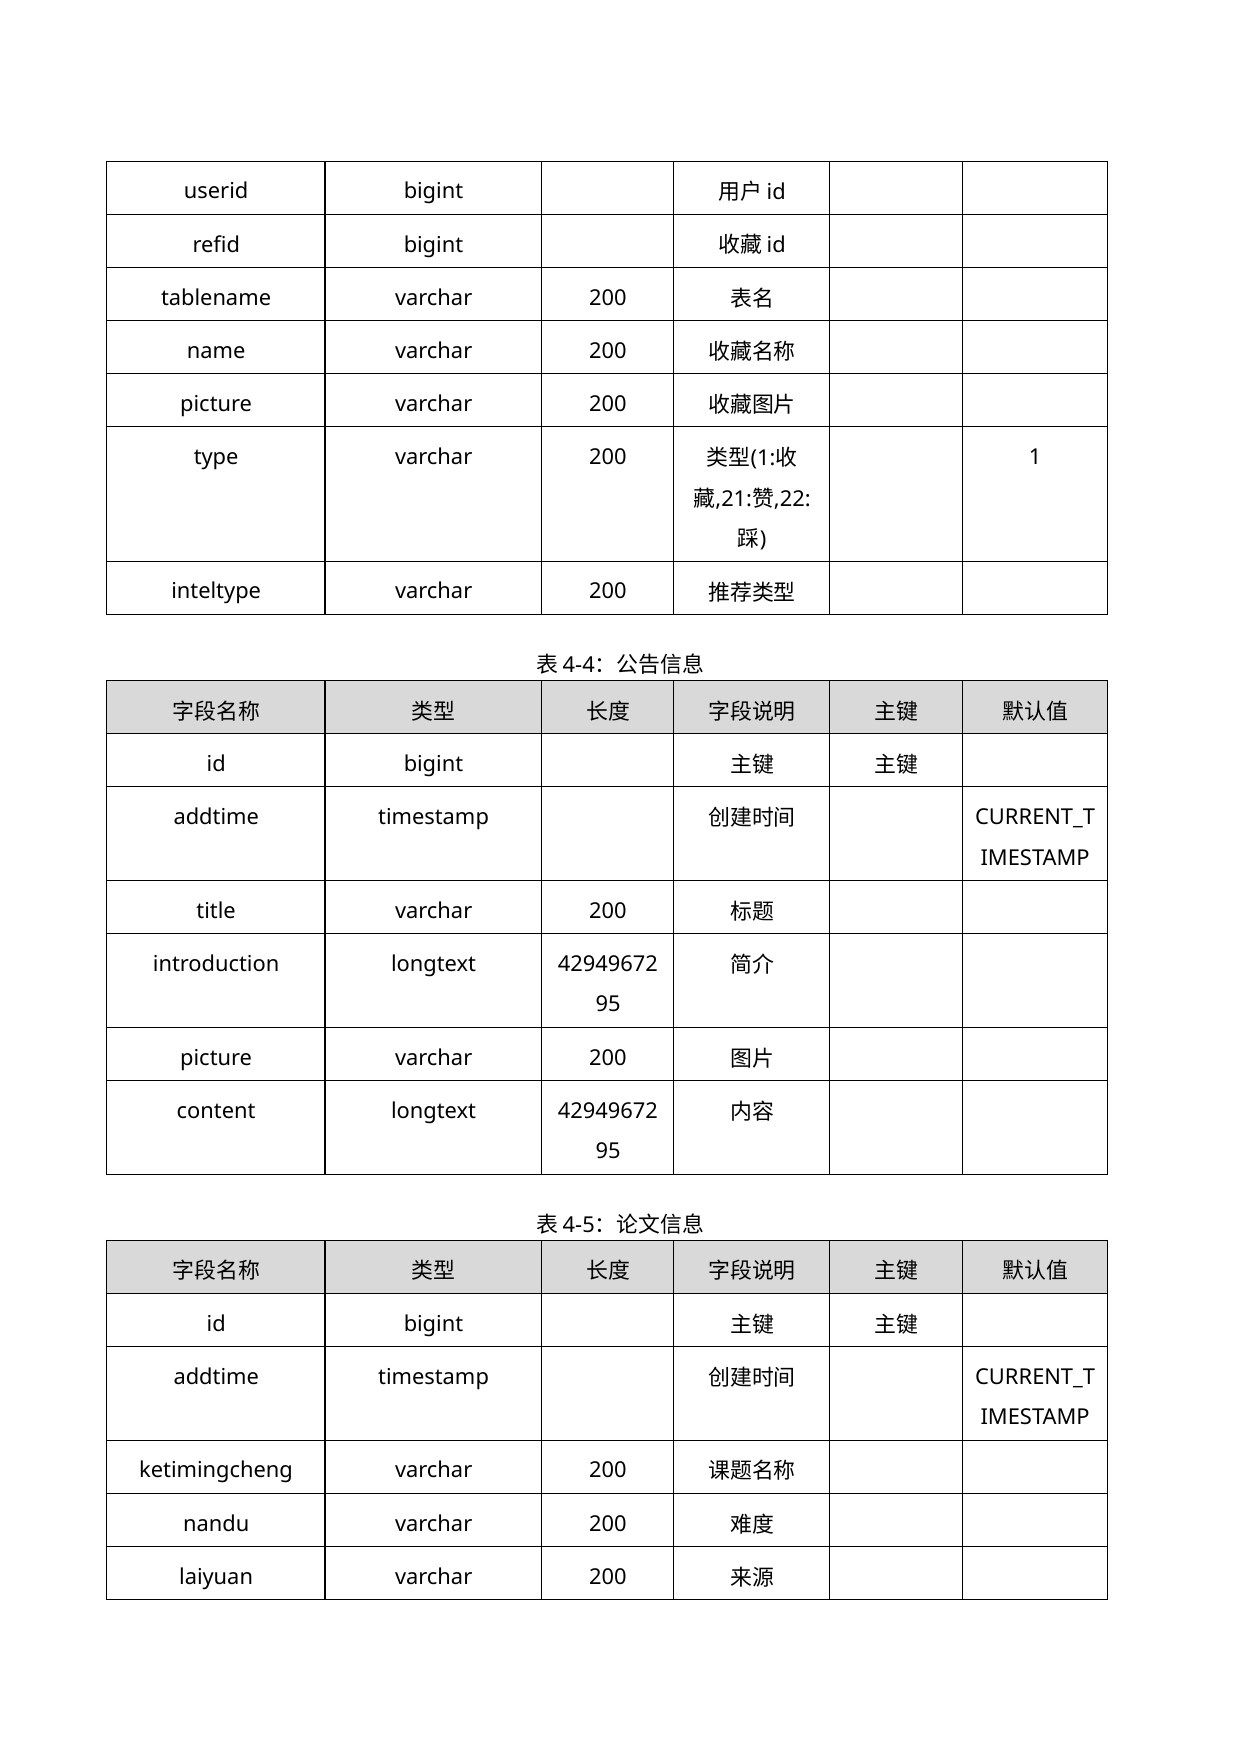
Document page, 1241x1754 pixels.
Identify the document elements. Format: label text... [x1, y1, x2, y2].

table_cell laiyuan [107, 1547, 324, 1599]
table_cell CURRENT_TIMESTAMP [963, 1347, 1107, 1439]
table_cell [963, 734, 1107, 786]
table_cell 200 [542, 1028, 673, 1080]
table_cell bigint [326, 1294, 541, 1346]
table_cell 内容 [674, 1081, 829, 1173]
table_cell 创建时间 [674, 787, 829, 880]
table_cell [830, 1028, 962, 1080]
table_cell [963, 1081, 1107, 1173]
table_cell 主键 [830, 734, 962, 786]
table_cell [963, 1028, 1107, 1080]
table_cell 用户id [674, 162, 829, 214]
table_header 默认值 [963, 1241, 1107, 1293]
table_cell varchar [326, 427, 541, 561]
table_cell [963, 934, 1107, 1027]
table_cell [963, 1547, 1107, 1599]
table_cell [830, 374, 962, 426]
table_cell title [107, 881, 324, 933]
table_cell varchar [326, 1441, 541, 1493]
table_cell [830, 1494, 962, 1546]
table_cell id [107, 734, 324, 786]
table_cell [542, 1347, 673, 1439]
table_header 长度 [542, 1241, 673, 1293]
table_cell 200 [542, 268, 673, 320]
table_cell CURRENT_TIMESTAMP [963, 787, 1107, 880]
table_cell [963, 1294, 1107, 1346]
table_header 类型 [326, 1241, 541, 1293]
table_cell [963, 562, 1107, 614]
table_cell ketimingcheng [107, 1441, 324, 1493]
table_cell [963, 215, 1107, 267]
table_cell 主键 [674, 1294, 829, 1346]
table_cell userid [107, 162, 324, 214]
table_cell 创建时间 [674, 1347, 829, 1439]
table_cell [963, 162, 1107, 214]
table_header 字段说明 [674, 1241, 829, 1293]
table_cell [963, 1441, 1107, 1493]
table_cell nandu [107, 1494, 324, 1546]
table_cell picture [107, 1028, 324, 1080]
table_cell addtime [107, 787, 324, 880]
table_header 主键 [830, 1241, 962, 1293]
table_cell bigint [326, 734, 541, 786]
table_cell refid [107, 215, 324, 267]
table_cell 1 [963, 427, 1107, 561]
table_cell 200 [542, 1494, 673, 1546]
text 表4-5：论文信息 [118, 1207, 1122, 1239]
table_cell [830, 881, 962, 933]
table_cell [830, 1081, 962, 1173]
table_cell 收藏图片 [674, 374, 829, 426]
table_cell longtext [326, 1081, 541, 1173]
table_cell varchar [326, 1547, 541, 1599]
table_cell varchar [326, 562, 541, 614]
table_cell 主键 [830, 1294, 962, 1346]
table_cell [830, 934, 962, 1027]
table_cell type [107, 427, 324, 561]
table_cell 200 [542, 562, 673, 614]
table_cell picture [107, 374, 324, 426]
table_cell 收藏id [674, 215, 829, 267]
table_header 长度 [542, 681, 673, 733]
table_cell tablename [107, 268, 324, 320]
table_cell content [107, 1081, 324, 1173]
table_header 字段名称 [107, 1241, 324, 1293]
table_cell varchar [326, 1494, 541, 1546]
table_cell 简介 [674, 934, 829, 1027]
table_cell 200 [542, 881, 673, 933]
table_cell 4294967295 [542, 1081, 673, 1173]
table_cell [830, 1441, 962, 1493]
table_header 默认值 [963, 681, 1107, 733]
table_cell [830, 562, 962, 614]
table_cell [830, 215, 962, 267]
table_cell 4294967295 [542, 934, 673, 1027]
table_cell inteltype [107, 562, 324, 614]
table_cell [830, 787, 962, 880]
table_header 主键 [830, 681, 962, 733]
table_header 类型 [326, 681, 541, 733]
table_cell [963, 321, 1107, 373]
table_cell timestamp [326, 787, 541, 880]
table_cell 200 [542, 374, 673, 426]
table_cell varchar [326, 268, 541, 320]
table_cell 类型(1:收藏,21:赞,22:踩) [674, 427, 829, 561]
table_cell [830, 321, 962, 373]
table_cell 200 [542, 1547, 673, 1599]
table_cell 表名 [674, 268, 829, 320]
table_cell 难度 [674, 1494, 829, 1546]
table_cell varchar [326, 374, 541, 426]
table_cell [542, 1294, 673, 1346]
table_cell 推荐类型 [674, 562, 829, 614]
table_cell 主键 [674, 734, 829, 786]
table_cell name [107, 321, 324, 373]
table_header 字段名称 [107, 681, 324, 733]
table_cell 200 [542, 1441, 673, 1493]
table_cell 收藏名称 [674, 321, 829, 373]
table_cell 图片 [674, 1028, 829, 1080]
table_cell varchar [326, 1028, 541, 1080]
table_cell [830, 1347, 962, 1439]
table_header 字段说明 [674, 681, 829, 733]
table_cell [542, 162, 673, 214]
table_cell 标题 [674, 881, 829, 933]
table_cell [830, 427, 962, 561]
table_cell [542, 787, 673, 880]
table_cell [542, 215, 673, 267]
table_cell 200 [542, 321, 673, 373]
table_cell 课题名称 [674, 1441, 829, 1493]
table_cell id [107, 1294, 324, 1346]
table_cell [963, 881, 1107, 933]
table_cell bigint [326, 215, 541, 267]
table_cell [963, 374, 1107, 426]
text 表4-4：公告信息 [118, 647, 1122, 680]
table_cell [830, 162, 962, 214]
table_cell 200 [542, 427, 673, 561]
table_cell varchar [326, 881, 541, 933]
table_cell [830, 268, 962, 320]
table_cell introduction [107, 934, 324, 1027]
table_cell [963, 268, 1107, 320]
table_cell [830, 1547, 962, 1599]
table_cell timestamp [326, 1347, 541, 1439]
table_cell 来源 [674, 1547, 829, 1599]
table_cell longtext [326, 934, 541, 1027]
table_cell bigint [326, 162, 541, 214]
table_cell [542, 734, 673, 786]
table_cell [963, 1494, 1107, 1546]
table_cell addtime [107, 1347, 324, 1439]
table_cell varchar [326, 321, 541, 373]
